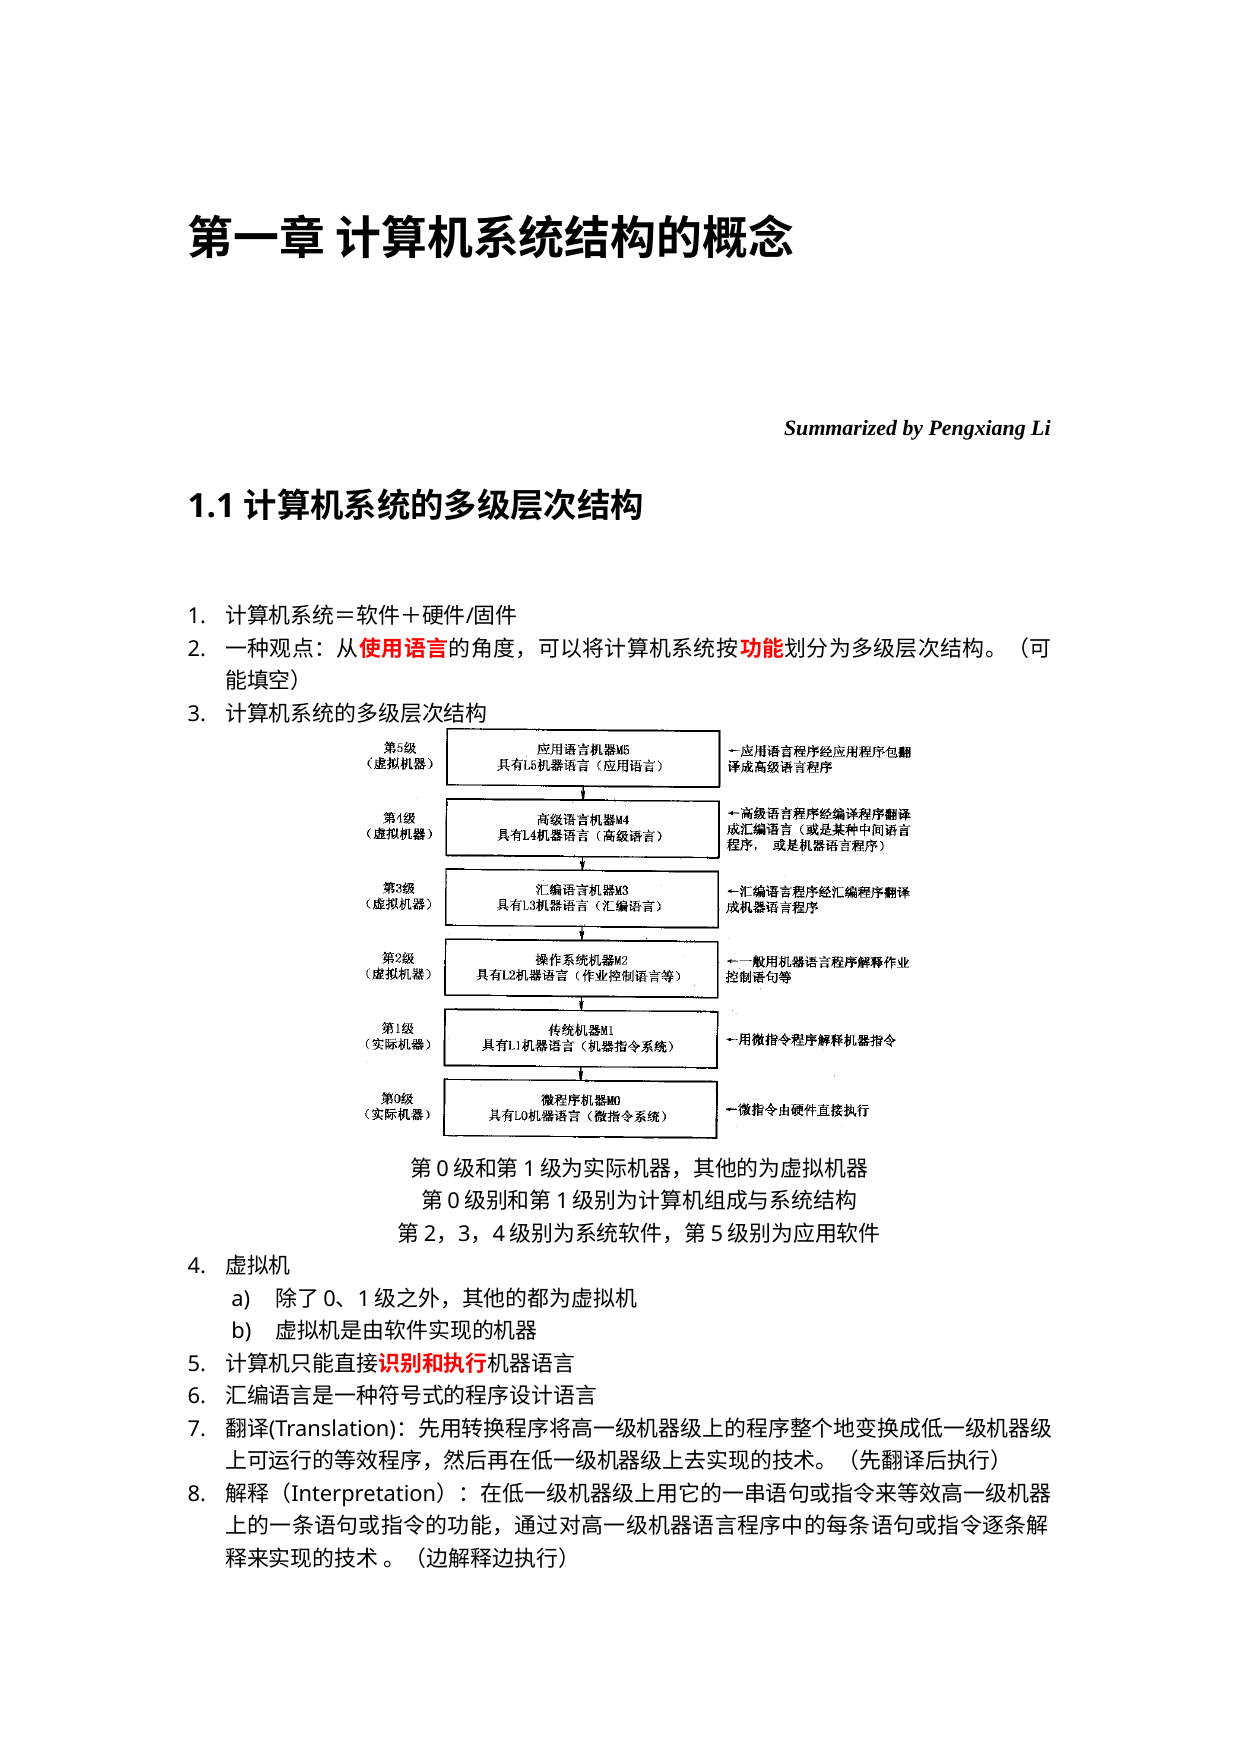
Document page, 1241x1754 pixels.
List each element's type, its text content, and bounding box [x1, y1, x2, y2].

subtitle 1.1 计算机系统的多级层次结构 [187, 470, 1053, 535]
list 第0级别和第1级别为计算机组成与系统结构 [225, 1183, 1053, 1215]
list 计算机只能直接识别和执行机器语言 [187, 1345, 1053, 1378]
list 解释（Interpretation）：在低一级机器级上用它的一串语句或指令来等效高一级机器上的一条语句或指令的功能，通过对高一级机器语言程序中的每条语句或指令逐条解释来实现的技术 。（边解释边执行） [187, 1475, 1053, 1573]
text Summarized by Pengxiang Li [187, 411, 1053, 443]
list 一种观点：从使用语言的角度，可以将计算机系统按功能划分为多级层次结构。（可能填空） [187, 630, 1053, 695]
list 第0级和第1级为实际机器，其他的为虚拟机器 [225, 1150, 1053, 1183]
subtitle 第一章 计算机系统结构的概念 [187, 185, 1053, 283]
list 计算机系统的多级层次结构 [187, 695, 1053, 728]
list 翻译(Translation)：先用转换程序将高一级机器级上的程序整个地变换成低一级机器级上可运行的等效程序，然后再在低一级机器级上去实现的技术。（先翻译后执行） [187, 1410, 1053, 1475]
list 计算机系统＝软件＋硬件/固件 [187, 598, 1053, 630]
list 虚拟机是由软件实现的机器 [231, 1313, 1053, 1345]
list 除了0、1级之外，其他的都为虚拟机 [231, 1280, 1053, 1313]
list 汇编语言是一种符号式的程序设计语言 [187, 1378, 1053, 1410]
list 虚拟机 [187, 1248, 1053, 1280]
list 第2，3，4级别为系统软件，第5级别为应用软件 [225, 1215, 1053, 1248]
picture [365, 727, 913, 1141]
